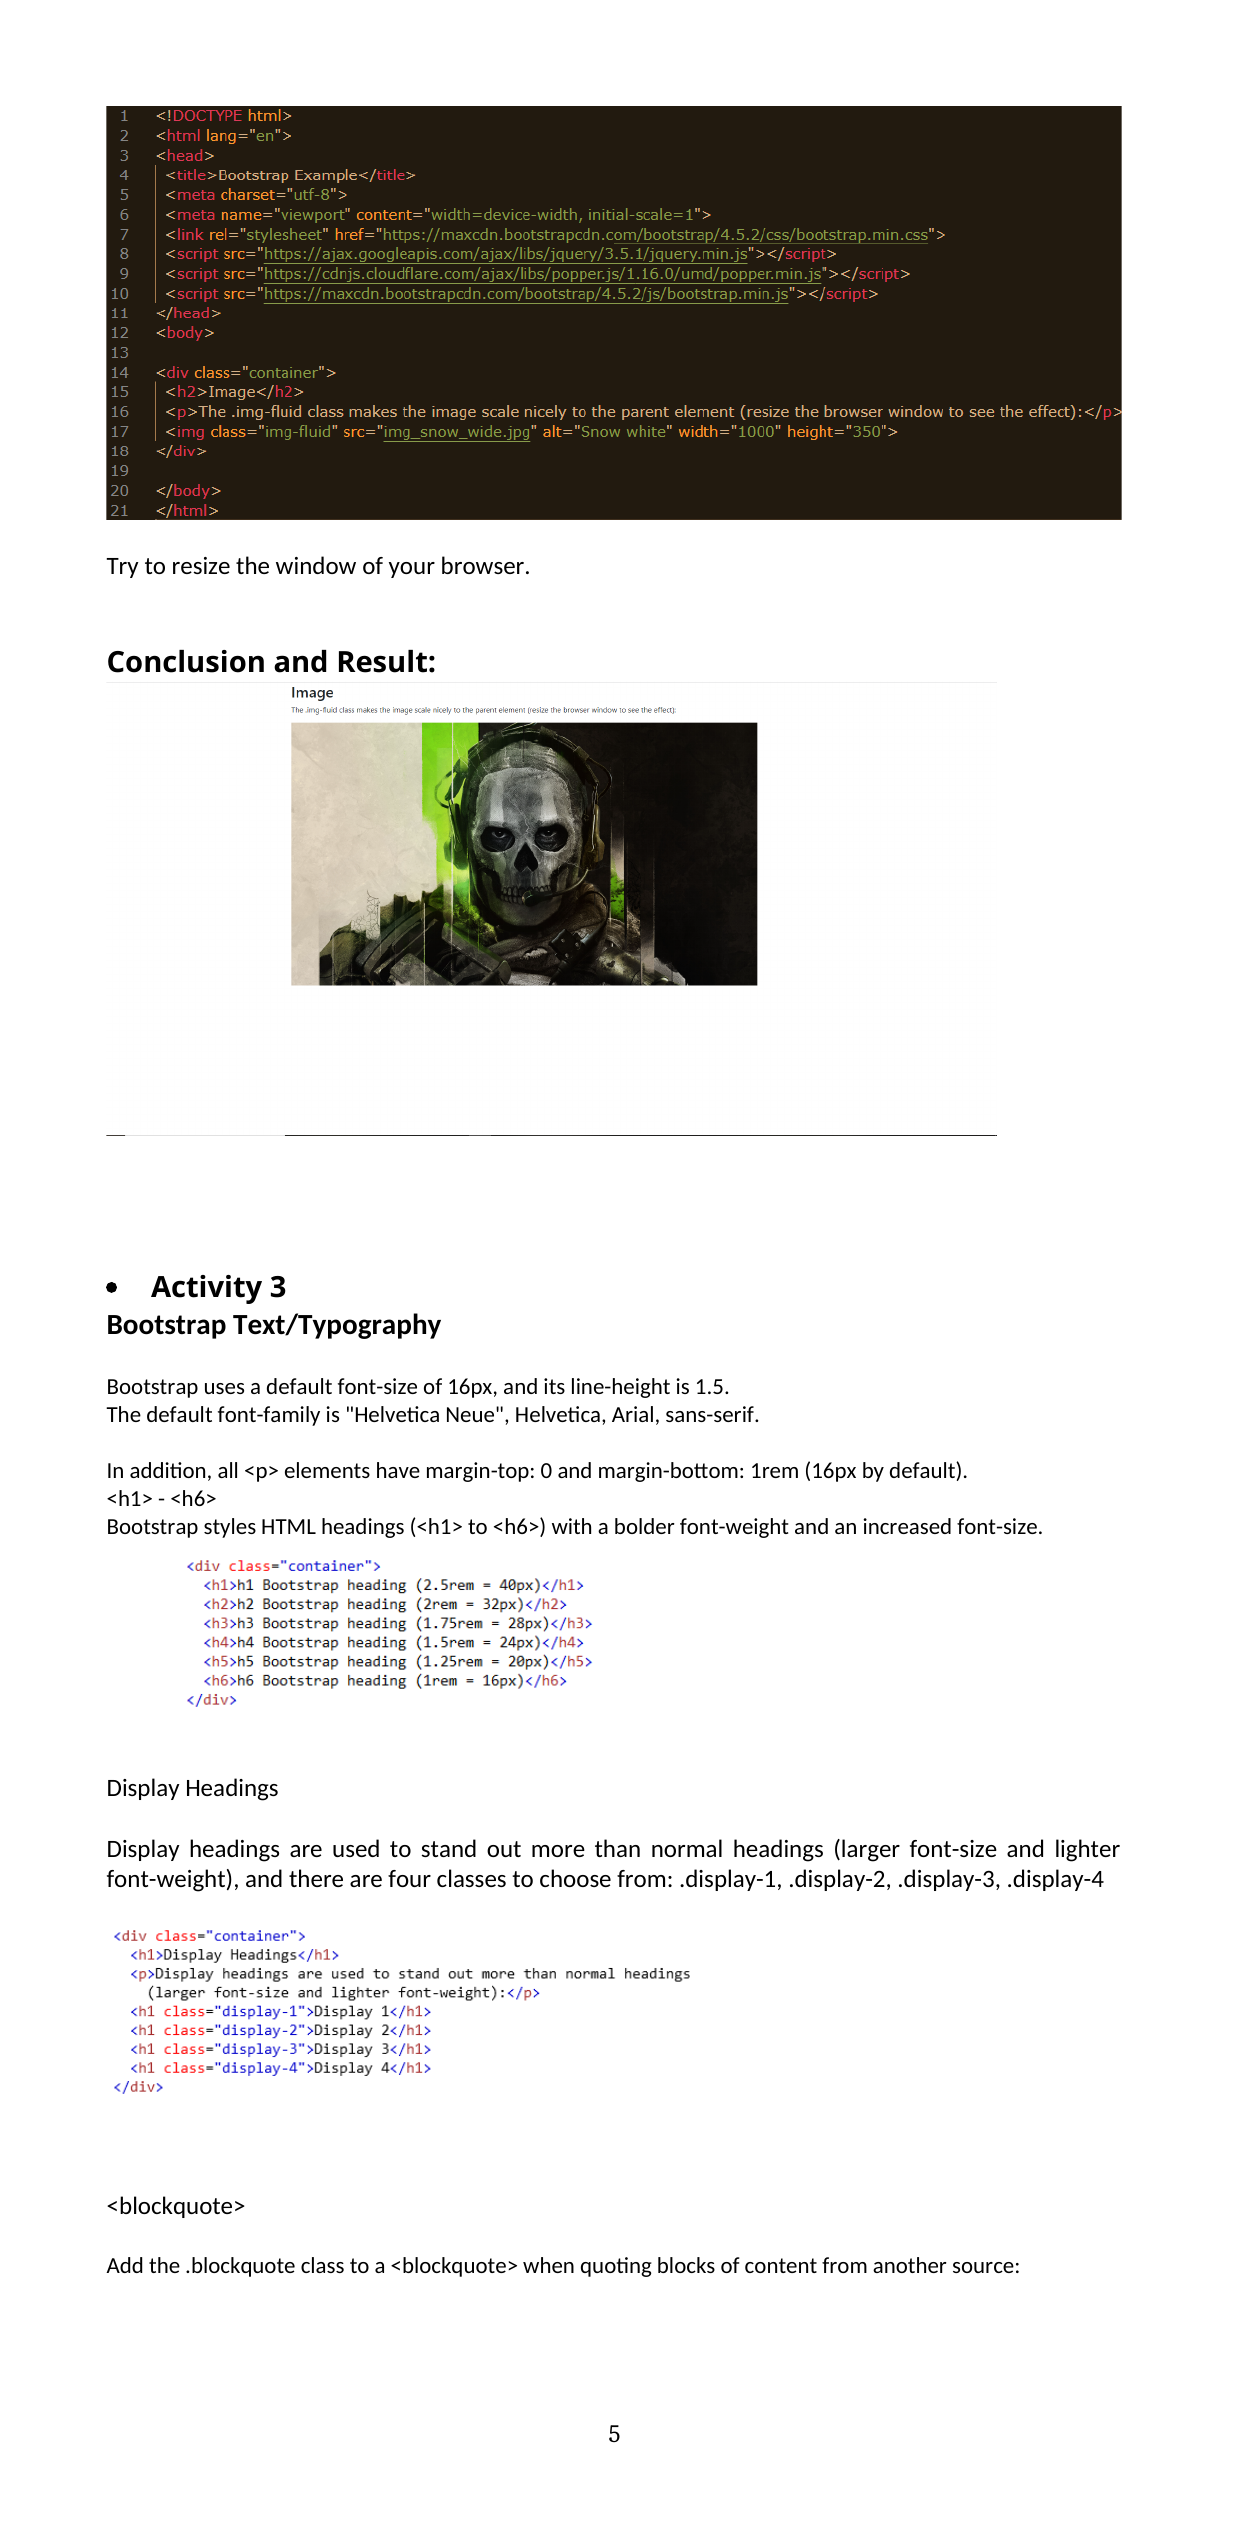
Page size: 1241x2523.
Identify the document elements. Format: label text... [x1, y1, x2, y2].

text <h1> - <h6> [106, 1484, 1122, 1512]
text Bootstrap styles HTML headings (<h1> to <h6>) with a bolder font-weight and an increased font-size. [106, 1512, 1122, 1541]
text <blockquote> [106, 2190, 1122, 2221]
picture [106, 681, 997, 1136]
picture [106, 1924, 692, 2099]
text In addition, all <p> elements have margin-top: 0 and margin-bottom: 1rem (16px by default). [106, 1456, 1122, 1484]
list Activity 3 [106, 1267, 1122, 1306]
text Display Headings [106, 1772, 1122, 1802]
text Conclusion and Result: [106, 641, 1122, 681]
text Display headings are used to stand out more than normal headings (larger font-size and lighter font-weight), and there are four classes to choose from: .display-1, .display-2, .display-3, .display-4 [106, 1833, 1122, 1894]
text Bootstrap Text/Typography [106, 1306, 1122, 1342]
picture [181, 1555, 601, 1711]
text Add the .blockquote class to a <blockquote> when quoting blocks of content from another source: [106, 2251, 1122, 2279]
text Bootstrap uses a default font-size of 16px, and its line-height is 1.5. [106, 1372, 1122, 1400]
picture [106, 106, 1122, 520]
text Try to resize the window of your browser. [106, 550, 1122, 580]
text The default font-family is "Helvetica Neue", Helvetica, Arial, sans-serif. [106, 1400, 1122, 1428]
